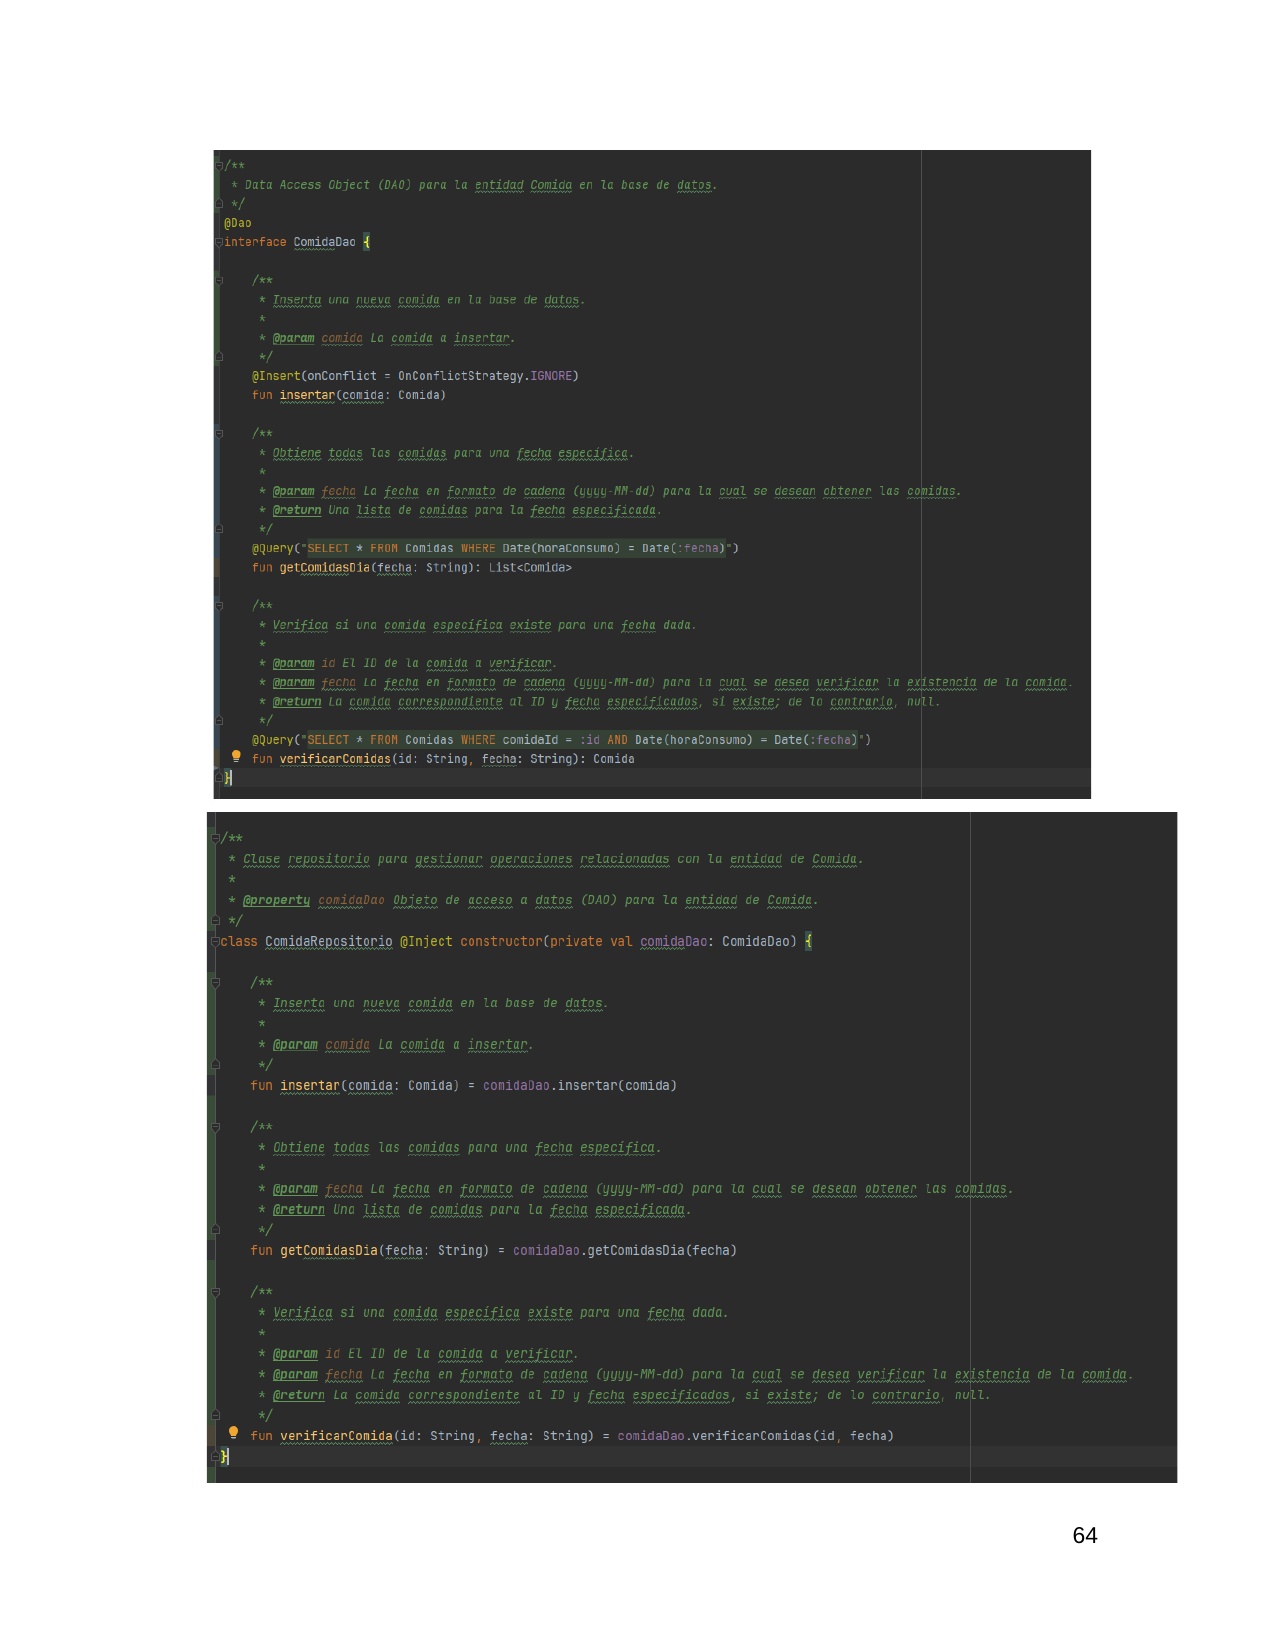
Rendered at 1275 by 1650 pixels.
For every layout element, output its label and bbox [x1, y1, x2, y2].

picture [213, 150, 1092, 799]
picture [206, 812, 1178, 1483]
